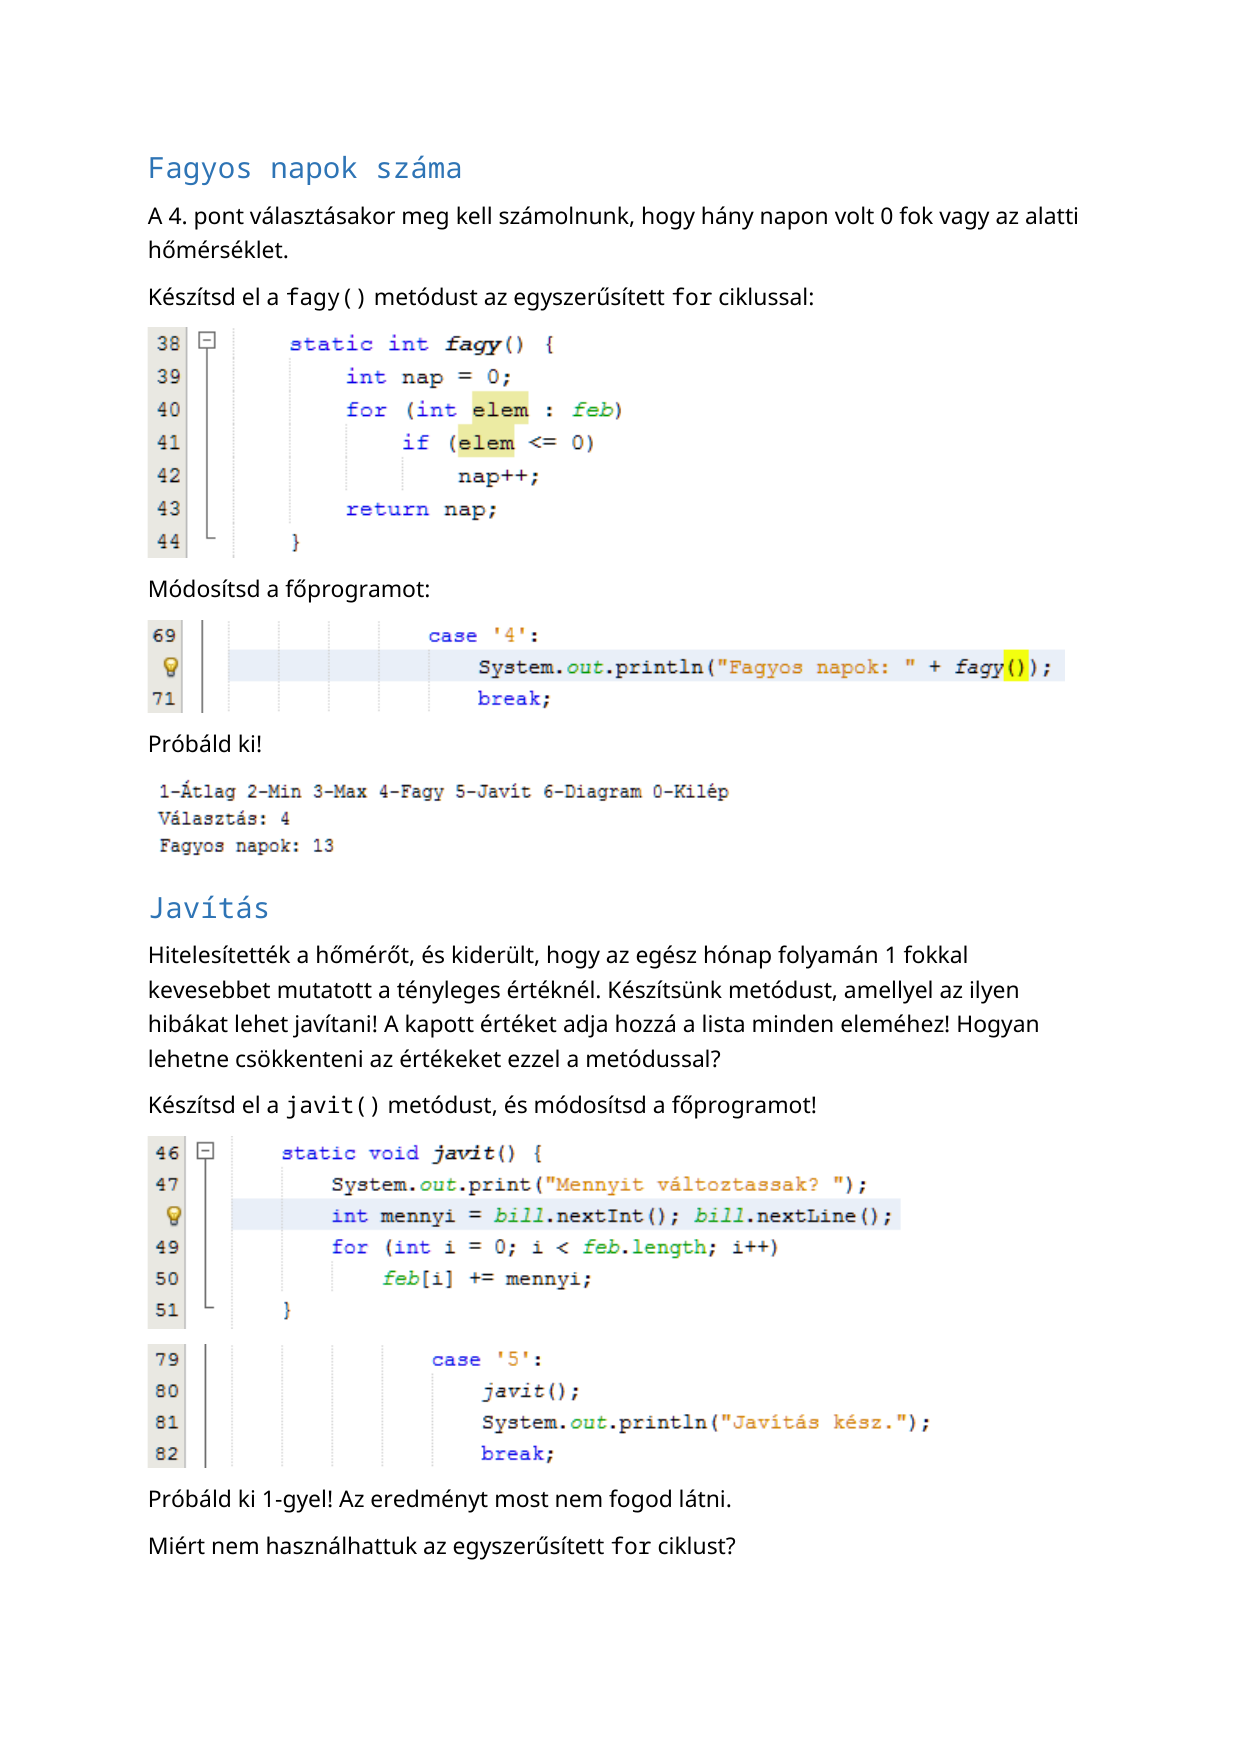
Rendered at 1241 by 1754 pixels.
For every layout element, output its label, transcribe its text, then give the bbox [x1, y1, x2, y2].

picture [147, 1344, 935, 1468]
text Próbáld ki! [148, 728, 1093, 759]
text Hitelesítették a hőmérőt, és kiderült, hogy az egész hónap folyamán 1 fokkal kevesebbet mutatott a tényleges értéknél. Készítsünk metódust, amellyel az ilyen hibákat lehet javítani! A kapott értéket adja hozzá a lista minden eleméhez! Hogyan lehetne csökkenteni az értékeket ezzel a metódussal? [148, 939, 1093, 1074]
text Próbáld ki 1-gyel! Az eredményt most nem fogod látni. [148, 1483, 1093, 1514]
text Miért nem használhattuk az egyszerűsített for ciklust? [148, 1530, 1093, 1561]
subtitle Javítás [148, 887, 1093, 927]
text A 4. pont választásakor meg kell számolnunk, hogy hány napon volt 0 fok vagy az alatti hőmérséklet. [148, 200, 1093, 265]
picture [147, 327, 632, 558]
text Készítsd el a javit() metódust, és módosítsd a főprogramot! [148, 1089, 1093, 1121]
picture [147, 774, 737, 860]
text Módosítsd a főprogramot: [148, 573, 1093, 604]
text Készítsd el a fagy() metódust az egyszerűsített for ciklussal: [148, 281, 1093, 312]
subtitle Fagyos napok száma [148, 148, 1093, 187]
picture [147, 1136, 901, 1329]
picture [147, 620, 1065, 713]
